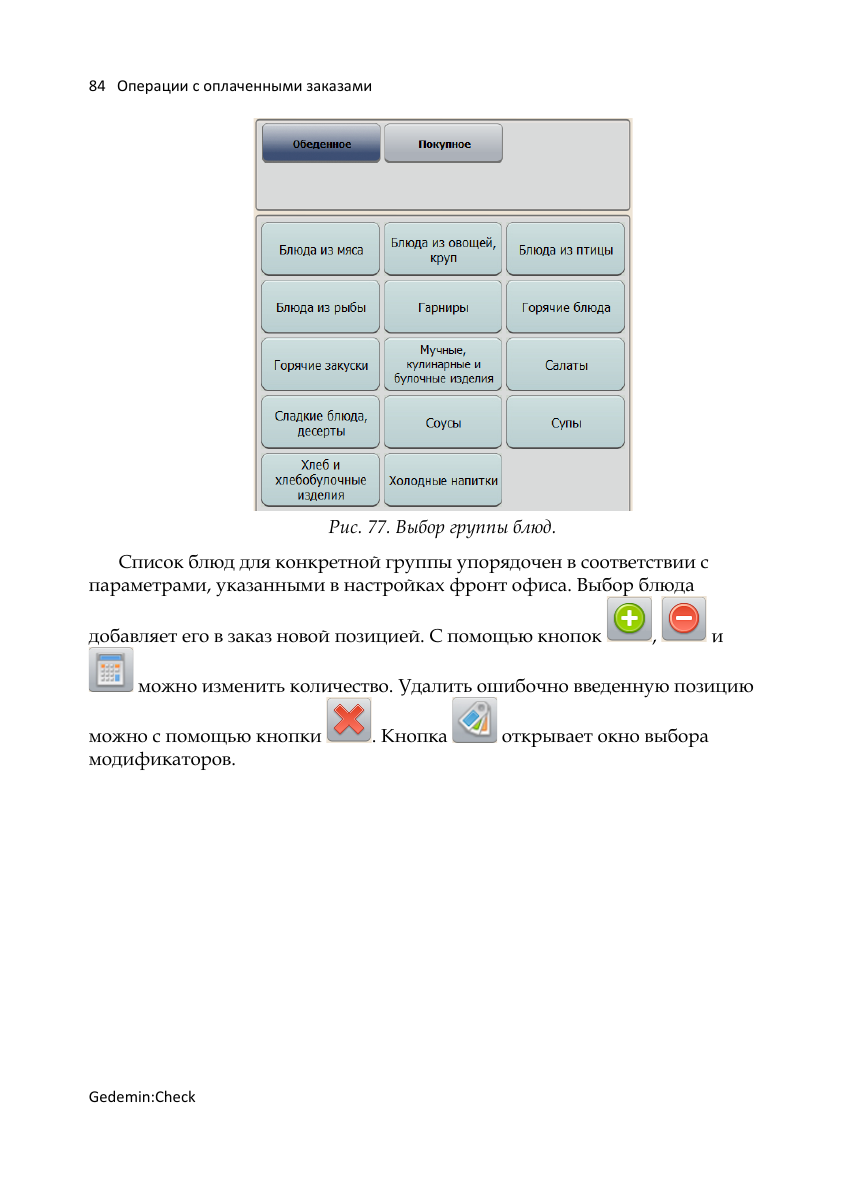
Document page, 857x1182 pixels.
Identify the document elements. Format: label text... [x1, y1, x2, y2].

text Список блюд для конкретной группы упорядочен в соответствии с параметрами, указанными в настройках фронт офиса. Выбор блюда добавляет его в заказ новой позицией. С помощью кнопок , и можно изменить количество. Удалить ошибочно введенную позицию можно с помощью кнопки . Кнопка открывает окно выбора модификаторов. [89, 551, 768, 771]
picture [253, 118, 633, 511]
picture [606, 596, 652, 642]
picture [326, 697, 372, 743]
picture [661, 596, 707, 642]
picture [452, 697, 498, 743]
picture [88, 647, 134, 692]
